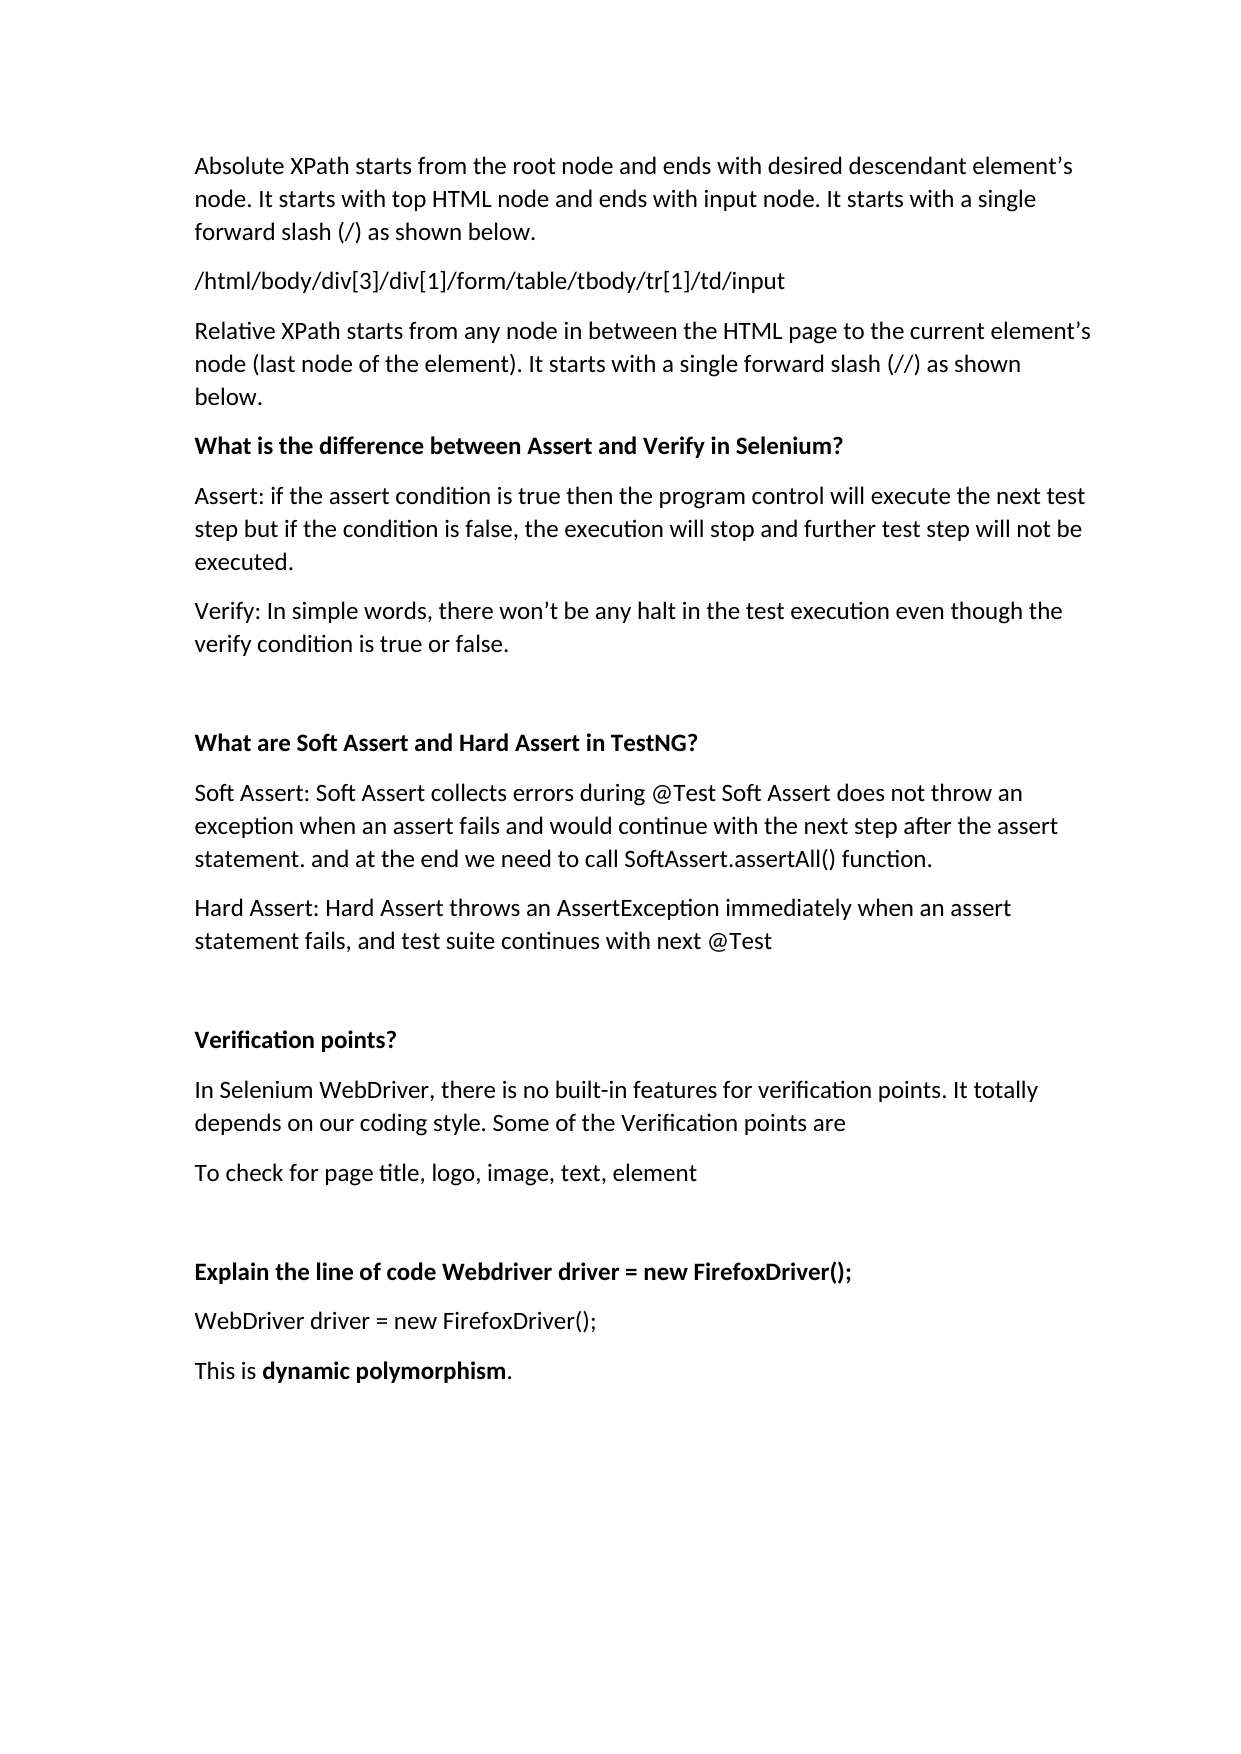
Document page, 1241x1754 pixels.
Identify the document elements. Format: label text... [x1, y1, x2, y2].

text Assert: if the assert condition is true then the program control will execute the next test step but if the condition is false, the execution will stop and further test step will not be executed. [194, 480, 1094, 576]
text This is dynamic polymorphism. [194, 1355, 1094, 1386]
text Explain the line of code Webdriver driver = new FirefoxDriver(); [194, 1256, 1094, 1286]
text Relative XPath starts from any node in between the HTML page to the current element’s node (last node of the element). It starts with a single forward slash (//) as shown below. [194, 315, 1094, 411]
text /html/body/div[3]/div[1]/form/table/tbody/tr[1]/td/input [194, 265, 1094, 296]
text What are Soft Assert and Hard Assert in TestNG? [194, 727, 1094, 758]
text To check for page title, logo, image, text, element [194, 1157, 1094, 1187]
text Soft Assert: Soft Assert collects errors during @Test Soft Assert does not throw an exception when an assert fails and would continue with the next step after the assert statement. and at the end we need to call SoftAssert.assertAll() function. [194, 777, 1094, 873]
text In Selenium WebDriver, there is no built-in features for verification points. It totally depends on our coding style. Some of the Verification points are [194, 1074, 1094, 1138]
text Verify: In simple words, there won’t be any halt in the test execution even though the verify condition is true or false. [194, 595, 1094, 659]
text Absolute XPath starts from the root node and ends with desired descendant element’s node. It starts with top HTML node and ends with input node. It starts with a single forward slash (/) as shown below. [194, 150, 1094, 246]
text Verification points? [194, 1024, 1094, 1055]
text Hard Assert: Hard Assert throws an AssertException immediately when an assert statement fails, and test suite continues with next @Test [194, 892, 1094, 956]
text WebDriver driver = new FirefoxDriver(); [194, 1305, 1094, 1336]
text What is the difference between Assert and Verify in Selenium? [194, 430, 1094, 461]
